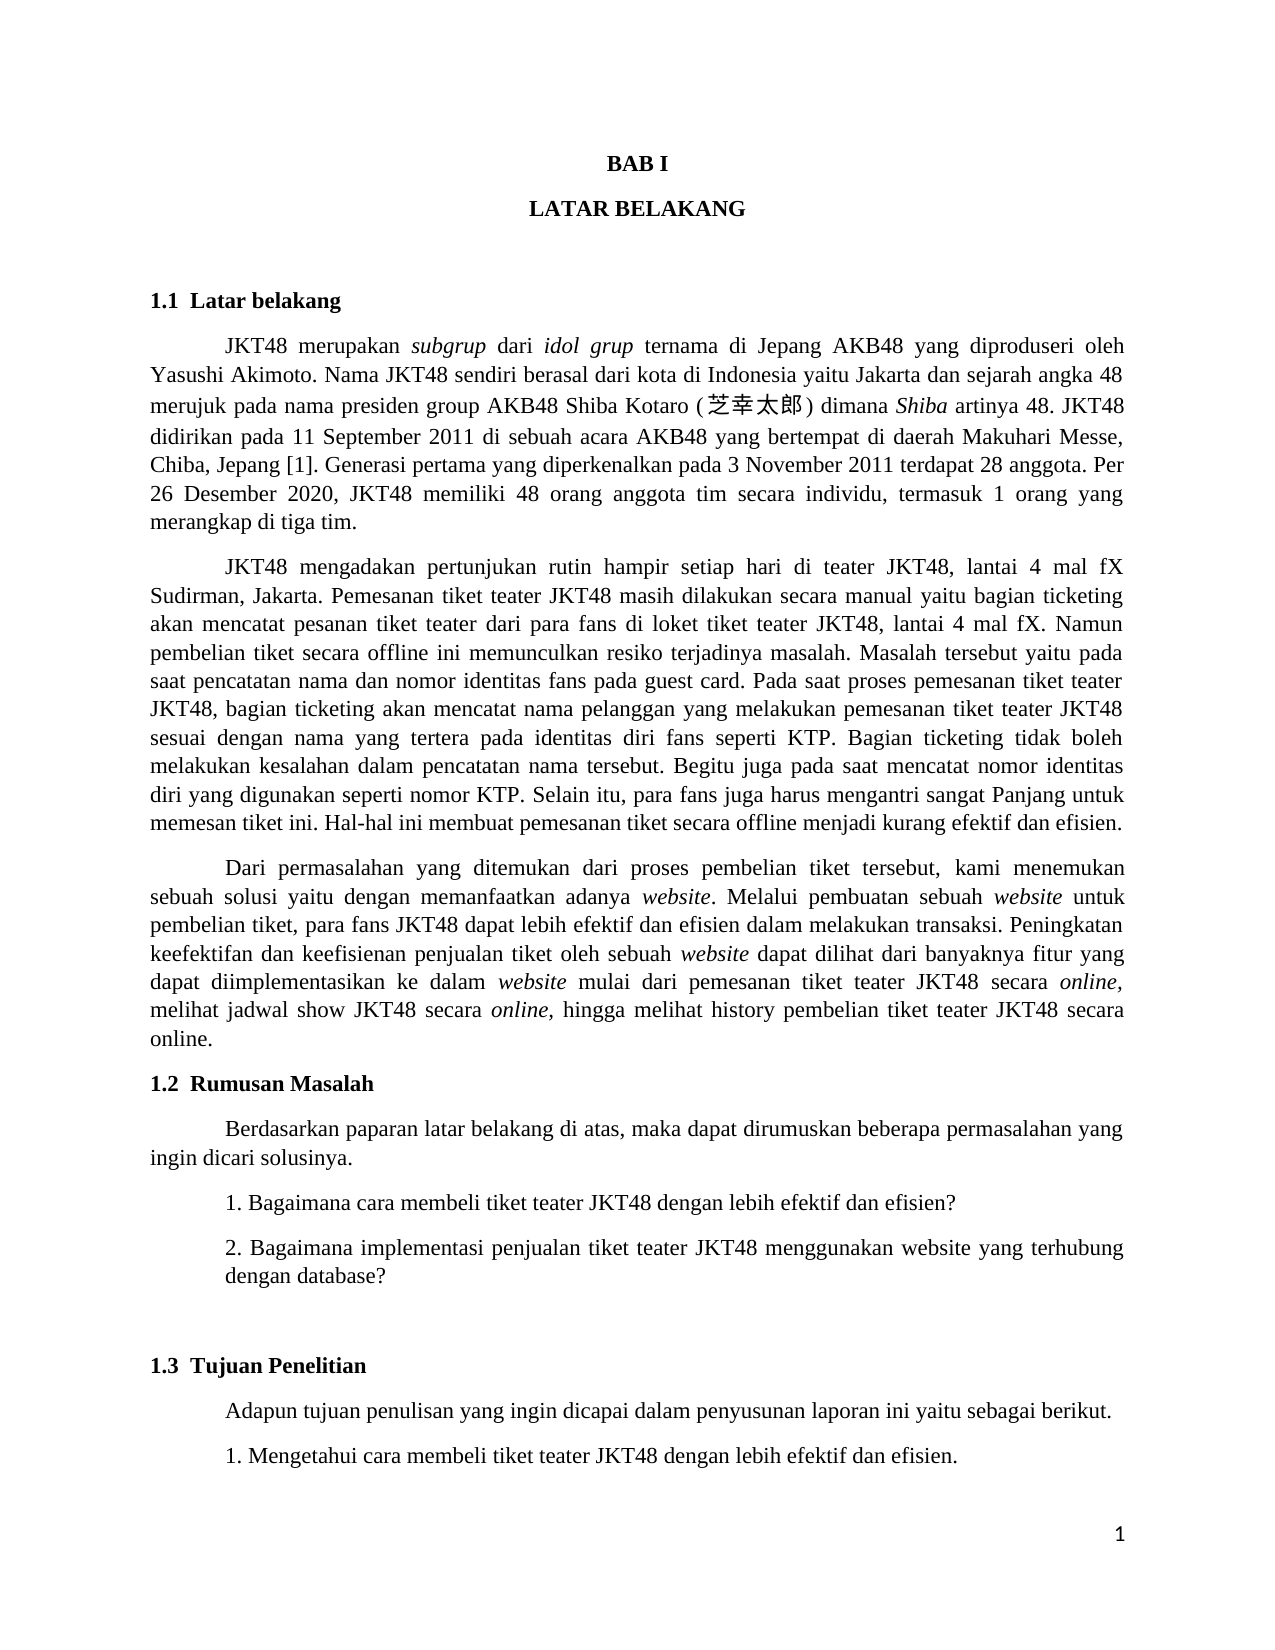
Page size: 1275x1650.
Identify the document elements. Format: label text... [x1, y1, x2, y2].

text 1.3 Tujuan Penelitian [150, 1352, 1125, 1379]
text Dari permasalahan yang ditemukan dari proses pembelian tiket tersebut, kami menemukan sebuah solusi yaitu dengan memanfaatkan adanya website. Melalui pembuatan sebuah website untuk pembelian tiket, para fans JKT48 dapat lebih efektif dan efisien dalam melakukan transaksi. Peningkatan keefektifan dan keefisienan penjualan tiket oleh sebuah website dapat dilihat dari banyaknya fitur yang dapat diimplementasikan ke dalam website mulai dari pemesanan tiket teater JKT48 secara online, melihat jadwal show JKT48 secara online, hingga melihat history pembelian tiket teater JKT48 secara online. [150, 854, 1125, 1051]
text 1. Bagaimana cara membeli tiket teater JKT48 dengan lebih efektif dan efisien? [225, 1189, 1125, 1215]
text Adapun tujuan penulisan yang ingin dicapai dalam penyusunan laporan ini yaitu sebagai berikut. [150, 1397, 1125, 1424]
text 2. Bagaimana implementasi penjualan tiket teater JKT48 menggunakan website yang terhubung dengan database? [225, 1234, 1125, 1288]
text LATAR BELAKANG [150, 195, 1125, 221]
text JKT48 merupakan subgrup dari idol grup ternama di Jepang AKB48 yang diproduseri oleh Yasushi Akimoto. Nama JKT48 sendiri berasal dari kota di Indonesia yaitu Jakarta dan sejarah angka 48 merujuk pada nama presiden group AKB48 Shiba Kotaro (芝幸太郎) dimana Shiba artinya 48. JKT48 didirikan pada 11 September 2011 di sebuah acara AKB48 yang bertempat di daerah Makuhari Messe, Chiba, Jepang [1]. Generasi pertama yang diperkenalkan pada 3 November 2011 terdapat 28 anggota. Per 26 Desember 2020, JKT48 memiliki 48 orang anggota tim secara individu, termasuk 1 orang yang merangkap di tiga tim. [150, 332, 1125, 534]
text Berdasarkan paparan latar belakang di atas, maka dapat dirumuskan beberapa permasalahan yang ingin dicari solusinya. [150, 1115, 1125, 1170]
text 1. Mengetahui cara membeli tiket teater JKT48 dengan lebih efektif dan efisien. [225, 1443, 1125, 1469]
text JKT48 mengadakan pertunjukan rutin hampir setiap hari di teater JKT48, lantai 4 mal fX Sudirman, Jakarta. Pemesanan tiket teater JKT48 masih dilakukan secara manual yaitu bagian ticketing akan mencatat pesanan tiket teater dari para fans di loket tiket teater JKT48, lantai 4 mal fX. Namun pembelian tiket secara offline ini memunculkan resiko terjadinya masalah. Masalah tersebut yaitu pada saat pencatatan nama dan nomor identitas fans pada guest card. Pada saat proses pemesanan tiket teater JKT48, bagian ticketing akan mencatat nama pelanggan yang melakukan pemesanan tiket teater JKT48 sesuai dengan nama yang tertera pada identitas diri fans seperti KTP. Bagian ticketing tidak boleh melakukan kesalahan dalam pencatatan nama tersebut. Begitu juga pada saat mencatat nomor identitas diri yang digunakan seperti nomor KTP. Selain itu, para fans juga harus mengantri sangat Panjang untuk memesan tiket ini. Hal-hal ini membuat pemesanan tiket secara offline menjadi kurang efektif dan efisien. [150, 553, 1125, 836]
text 1.2 Rumusan Masalah [150, 1070, 1125, 1096]
text 1.1 Latar belakang [150, 287, 1125, 313]
text BAB I [150, 150, 1125, 176]
